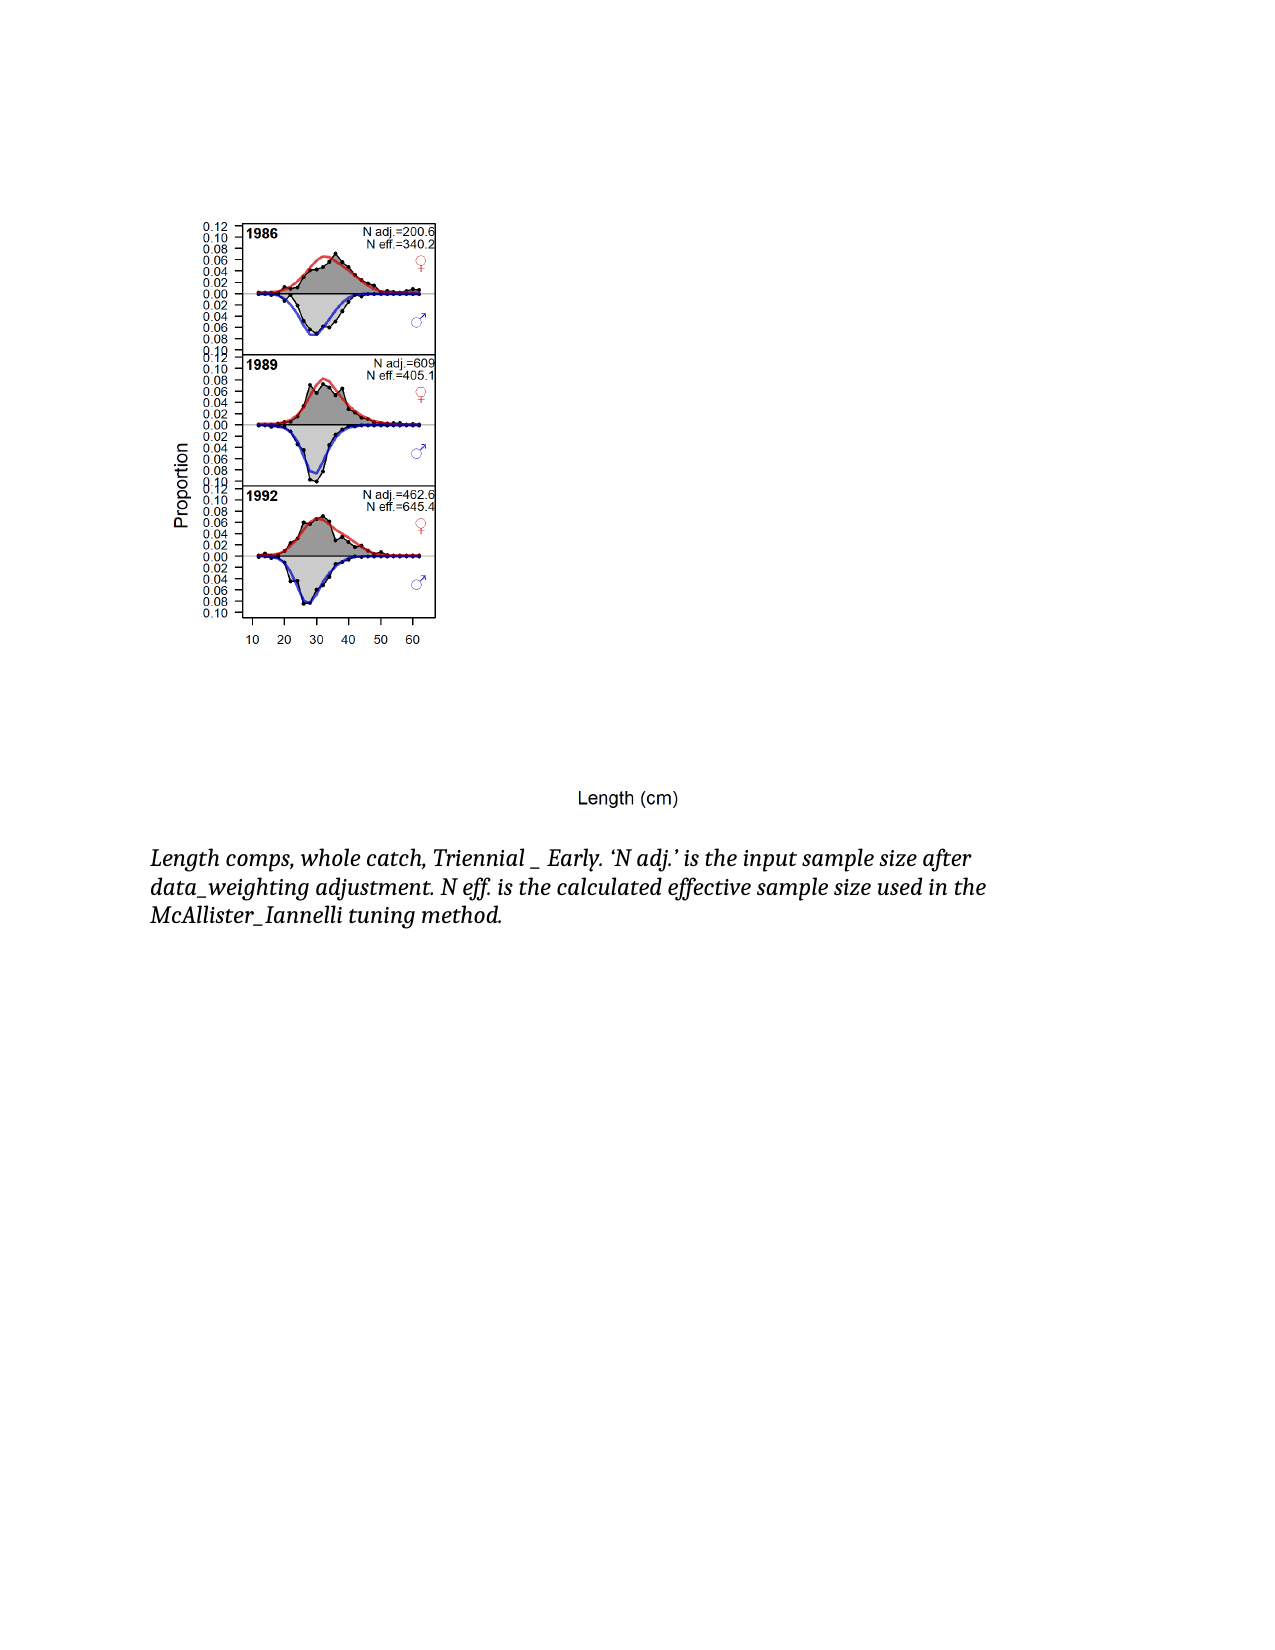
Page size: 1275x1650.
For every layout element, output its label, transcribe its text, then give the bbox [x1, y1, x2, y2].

picture [168, 150, 1044, 823]
text Length comps, whole catch, Triennial _ Early. ‘N adj.’ is the input sample size after data_weighting adjustment. N eff. is the calculated effective sample size used in the McAllister_Iannelli tuning method. [150, 844, 1125, 930]
